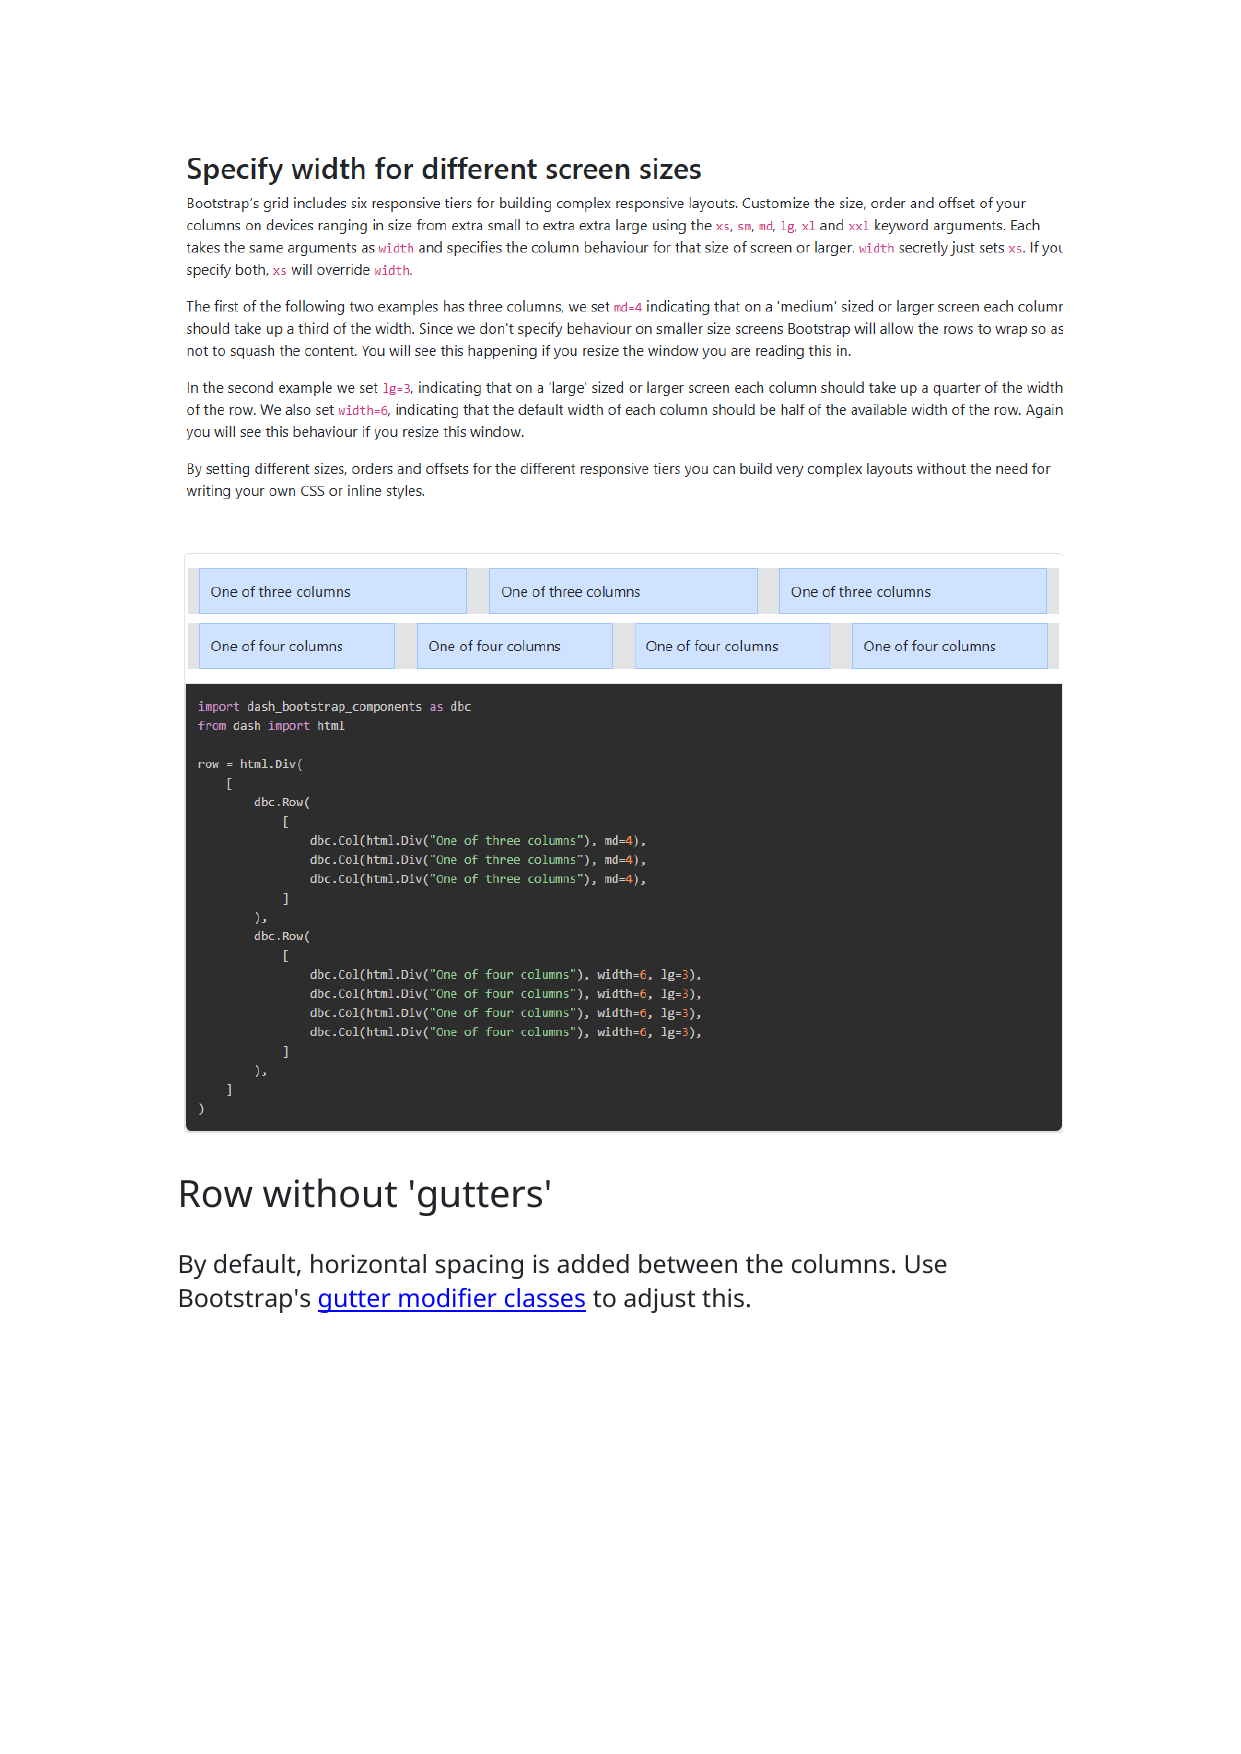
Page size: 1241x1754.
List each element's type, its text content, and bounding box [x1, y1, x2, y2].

text By default, horizontal spacing is added between the columns. Use Bootstrap's gutter modifier classes to adjust this. [177, 1247, 1063, 1315]
subtitle Row without 'gutters' [177, 1167, 1063, 1218]
picture [177, 147, 1063, 522]
picture [177, 547, 1063, 1134]
